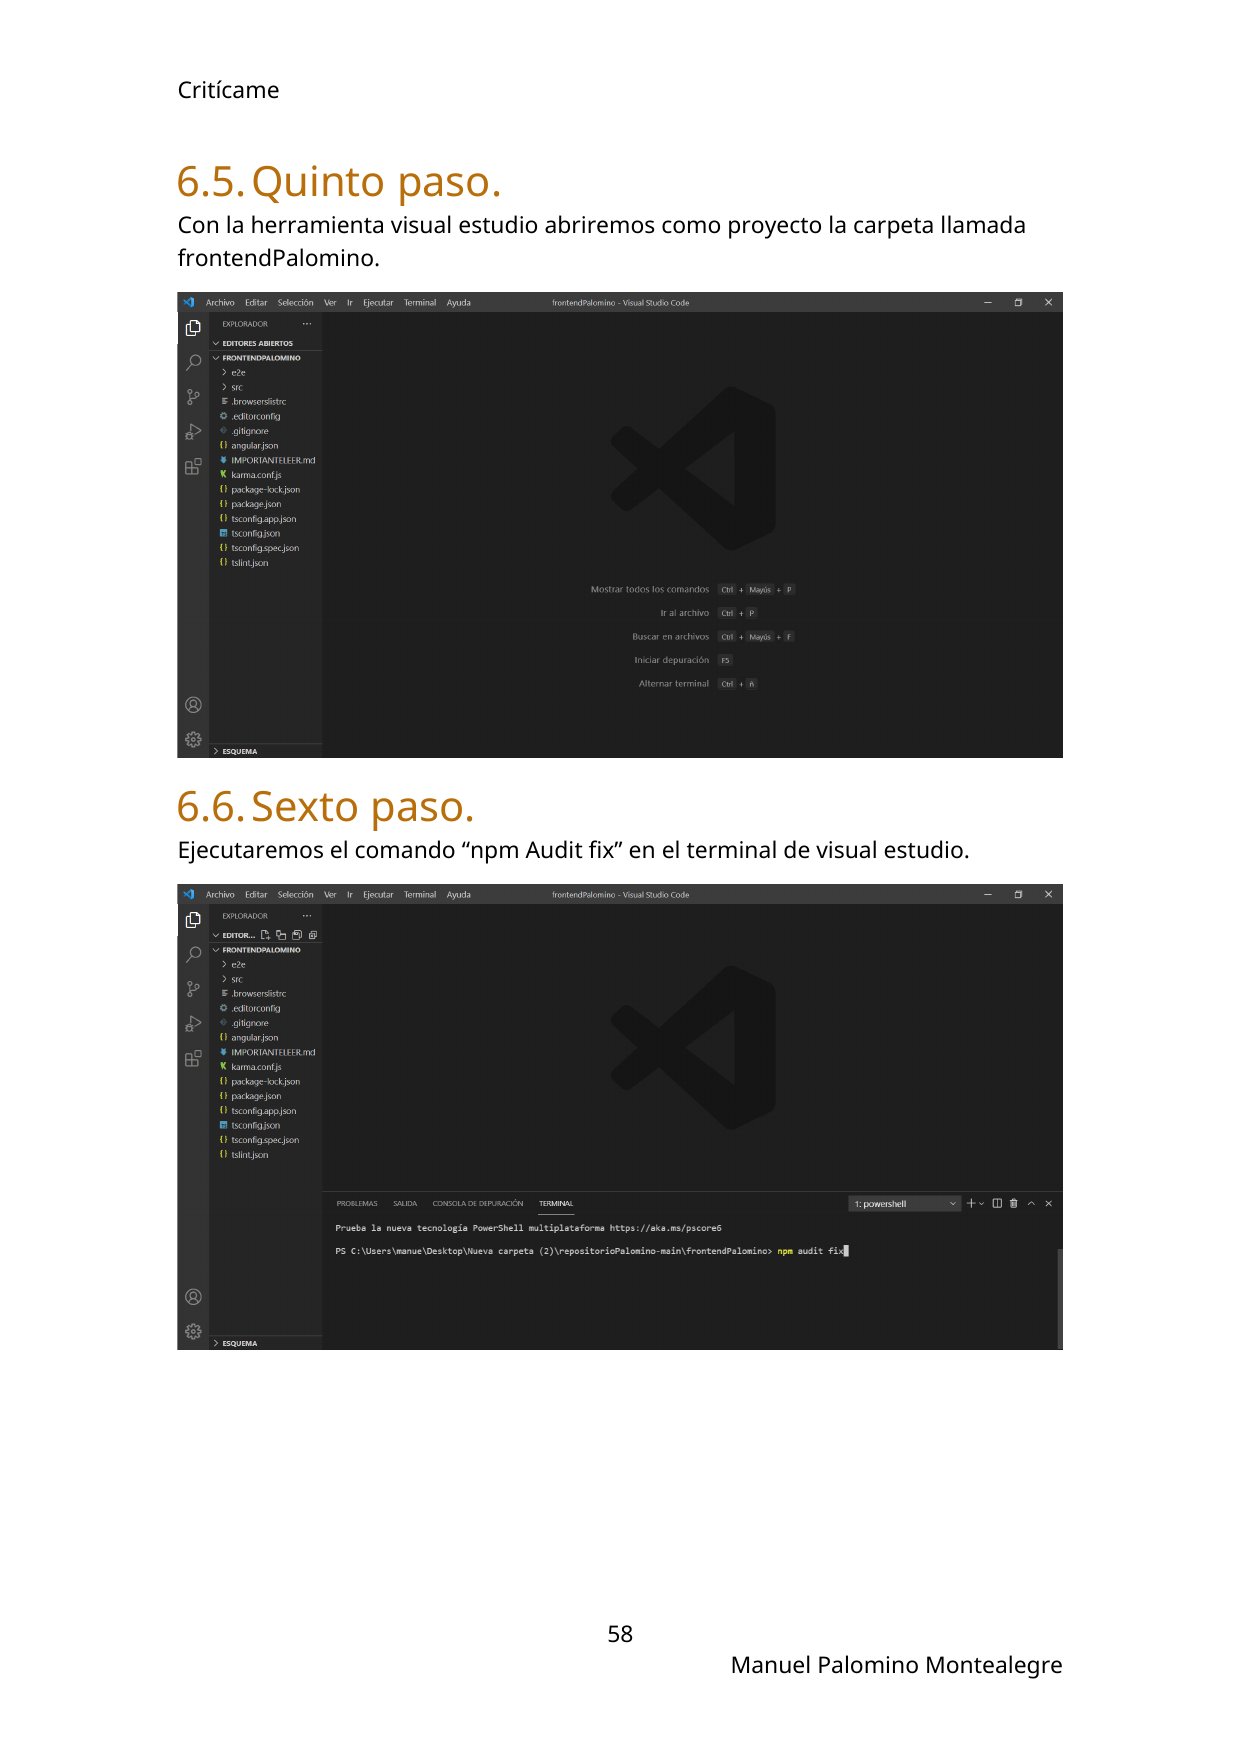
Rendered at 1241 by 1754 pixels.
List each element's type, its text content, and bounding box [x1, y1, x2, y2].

text Ejecutaremos el comando “npm Audit fix” en el terminal de visual estudio. [177, 834, 1063, 865]
subtitle Sexto paso. [177, 777, 1063, 834]
picture [177, 884, 1063, 1350]
text Con la herramienta visual estudio abriremos como proyecto la carpeta llamada frontendPalomino. [177, 208, 1063, 273]
subtitle Quinto paso. [177, 152, 1063, 208]
picture [177, 292, 1063, 758]
